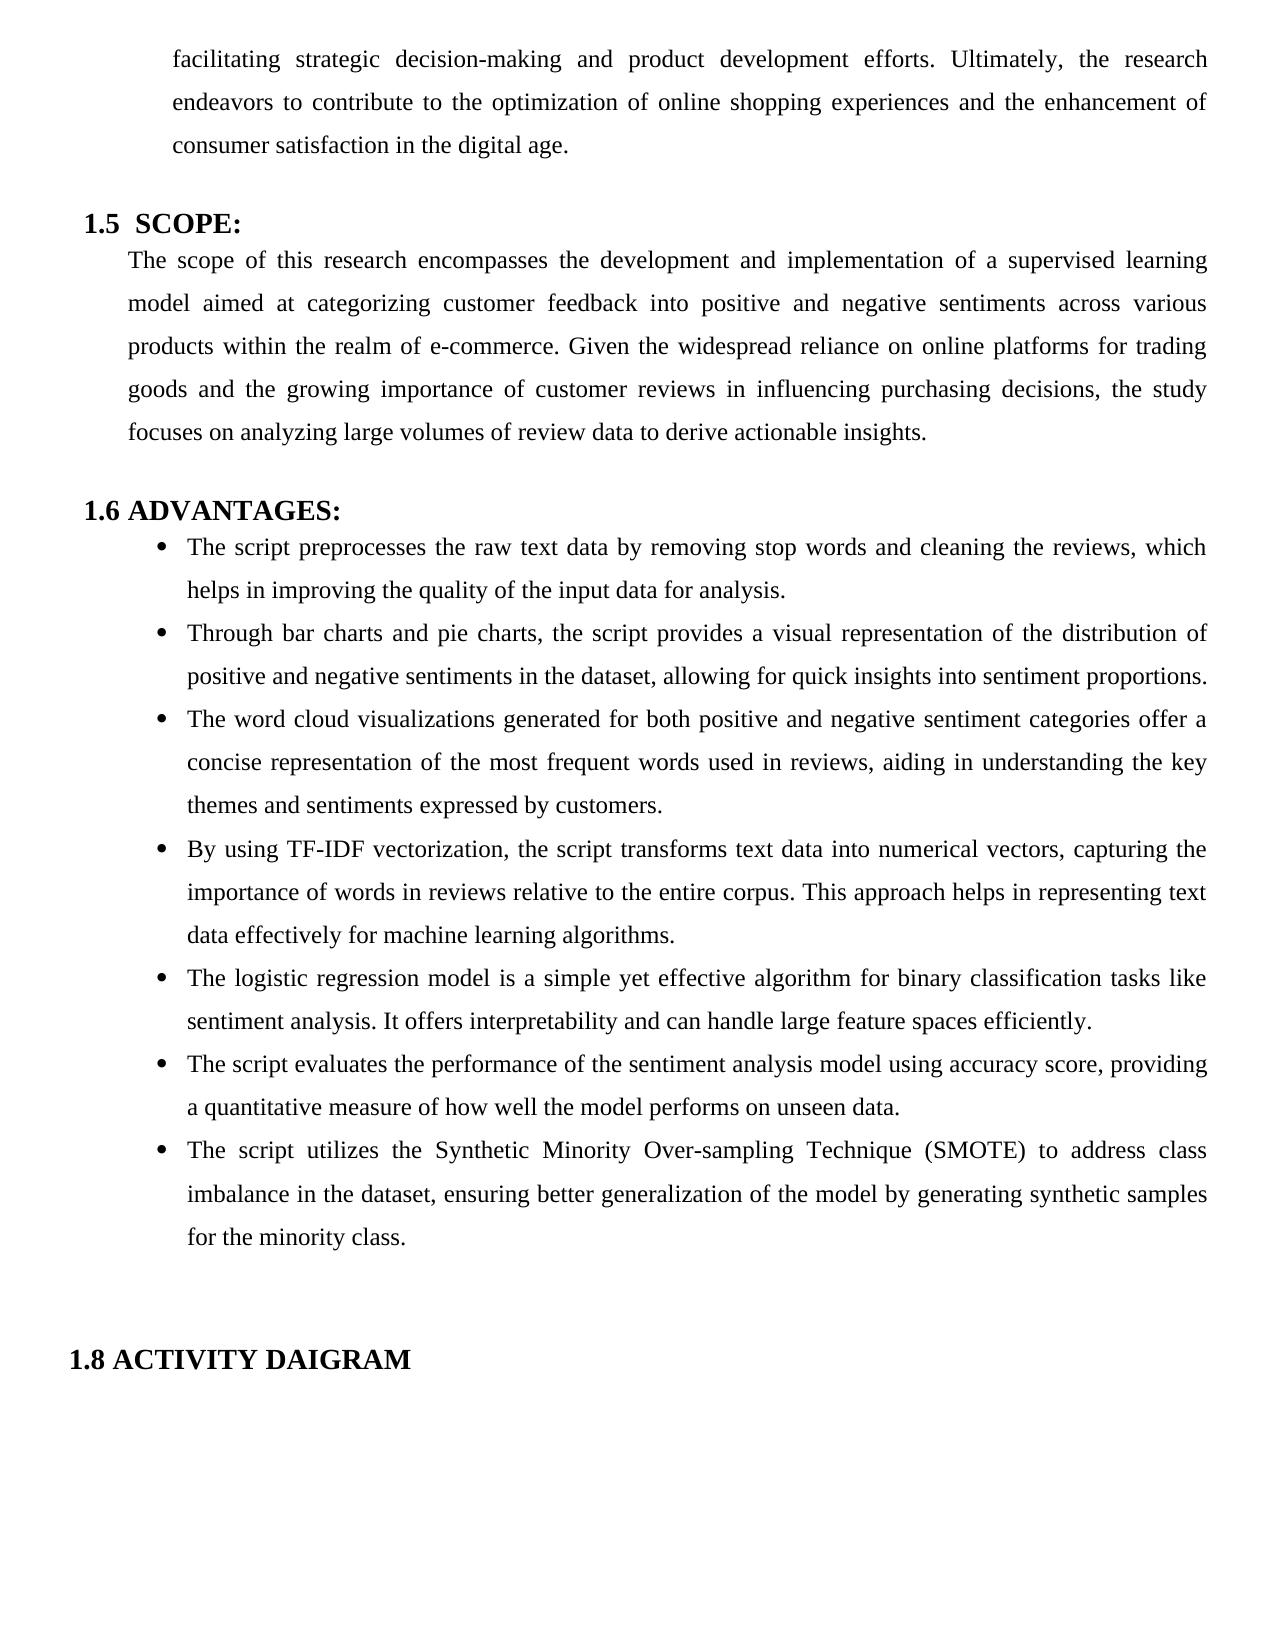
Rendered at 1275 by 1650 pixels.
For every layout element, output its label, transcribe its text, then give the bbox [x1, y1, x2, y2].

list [128, 44, 1208, 159]
list The scope of this research encompasses the development and implementation of a supervised learning model aimed at categorizing customer feedback into positive and negative sentiments across various products within the realm of e-commerce. Given the widespread reliance on online platforms for trading goods and the growing importance of customer reviews in influencing purchasing decisions, the study focuses on analyzing large volumes of review data to derive actionable insights. [128, 245, 1208, 446]
list The script utilizes the Synthetic Minority Over-sampling Technique (SMOTE) to address class imbalance in the dataset, ensuring better generalization of the model by generating synthetic samples for the minority class. [157, 1136, 1208, 1251]
list Through bar charts and pie charts, the script provides a visual representation of the distribution of positive and negative sentiments in the dataset, allowing for quick insights into sentiment proportions. [157, 618, 1208, 690]
list SCOPE: [83, 206, 1208, 240]
list By using TF-IDF vectorization, the script transforms text data into numerical vectors, capturing the importance of words in reviews relative to the entire corpus. This approach helps in representing text data effectively for machine learning algorithms. [157, 834, 1208, 949]
list The script preprocesses the raw text data by removing stop words and cleaning the reviews, which helps in improving the quality of the input data for analysis. [157, 532, 1208, 604]
list The word cloud visualizations generated for both positive and negative sentiment categories offer a concise representation of the most frequent words used in reviews, aiding in understanding the key themes and sentiments expressed by customers. [157, 704, 1208, 819]
list The logistic regression model is a simple yet effective algorithm for binary classification tasks like sentiment analysis. It offers interpretability and can handle large feature spaces efficiently. [157, 963, 1208, 1035]
list ADVANTAGES: [83, 493, 1208, 527]
list 1.8 ACTIVITY DAIGRAM [68, 1342, 1208, 1376]
list The script evaluates the performance of the sentiment analysis model using accuracy score, providing a quantitative measure of how well the model performs on unseen data. [157, 1049, 1208, 1121]
